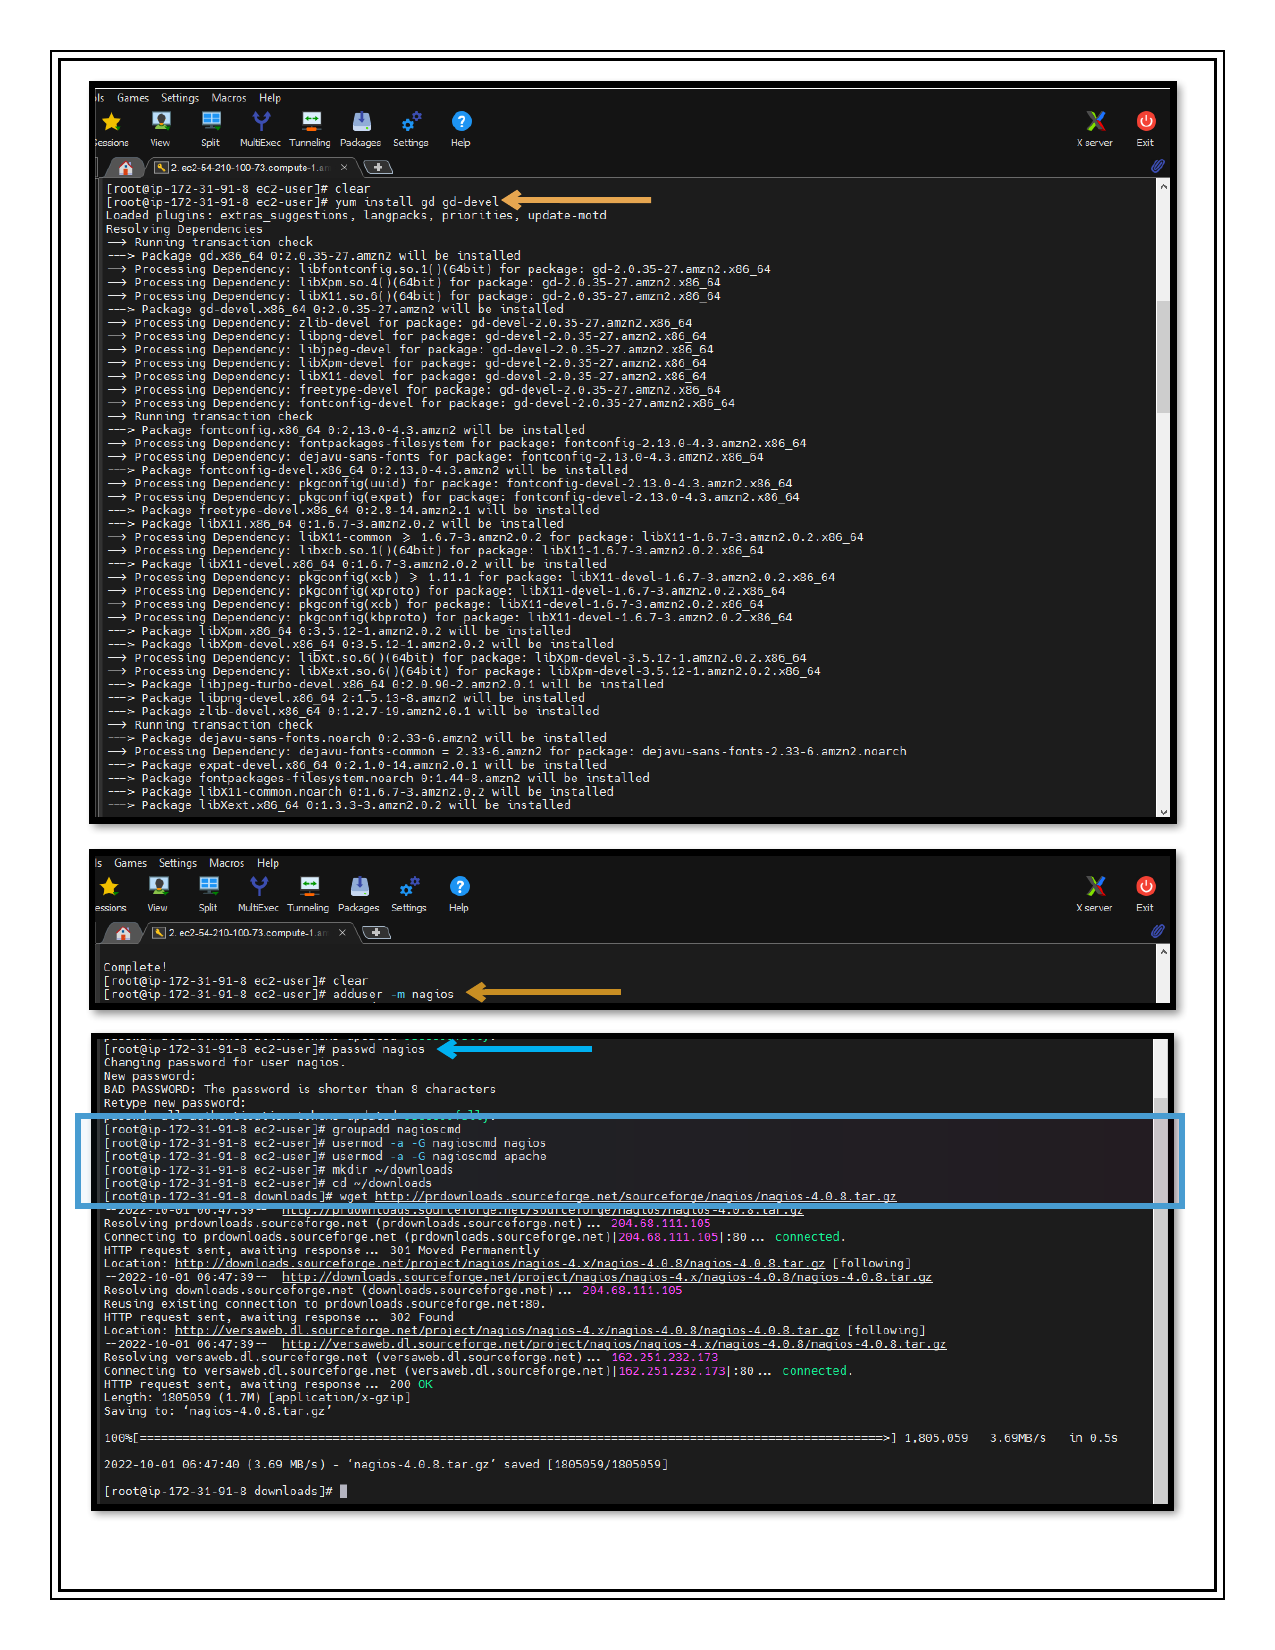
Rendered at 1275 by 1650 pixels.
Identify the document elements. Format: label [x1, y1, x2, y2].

picture [97, 1119, 1168, 1203]
picture [97, 1209, 1168, 1504]
picture [95, 88, 1170, 817]
picture [97, 1039, 1168, 1113]
picture [95, 856, 1170, 1003]
